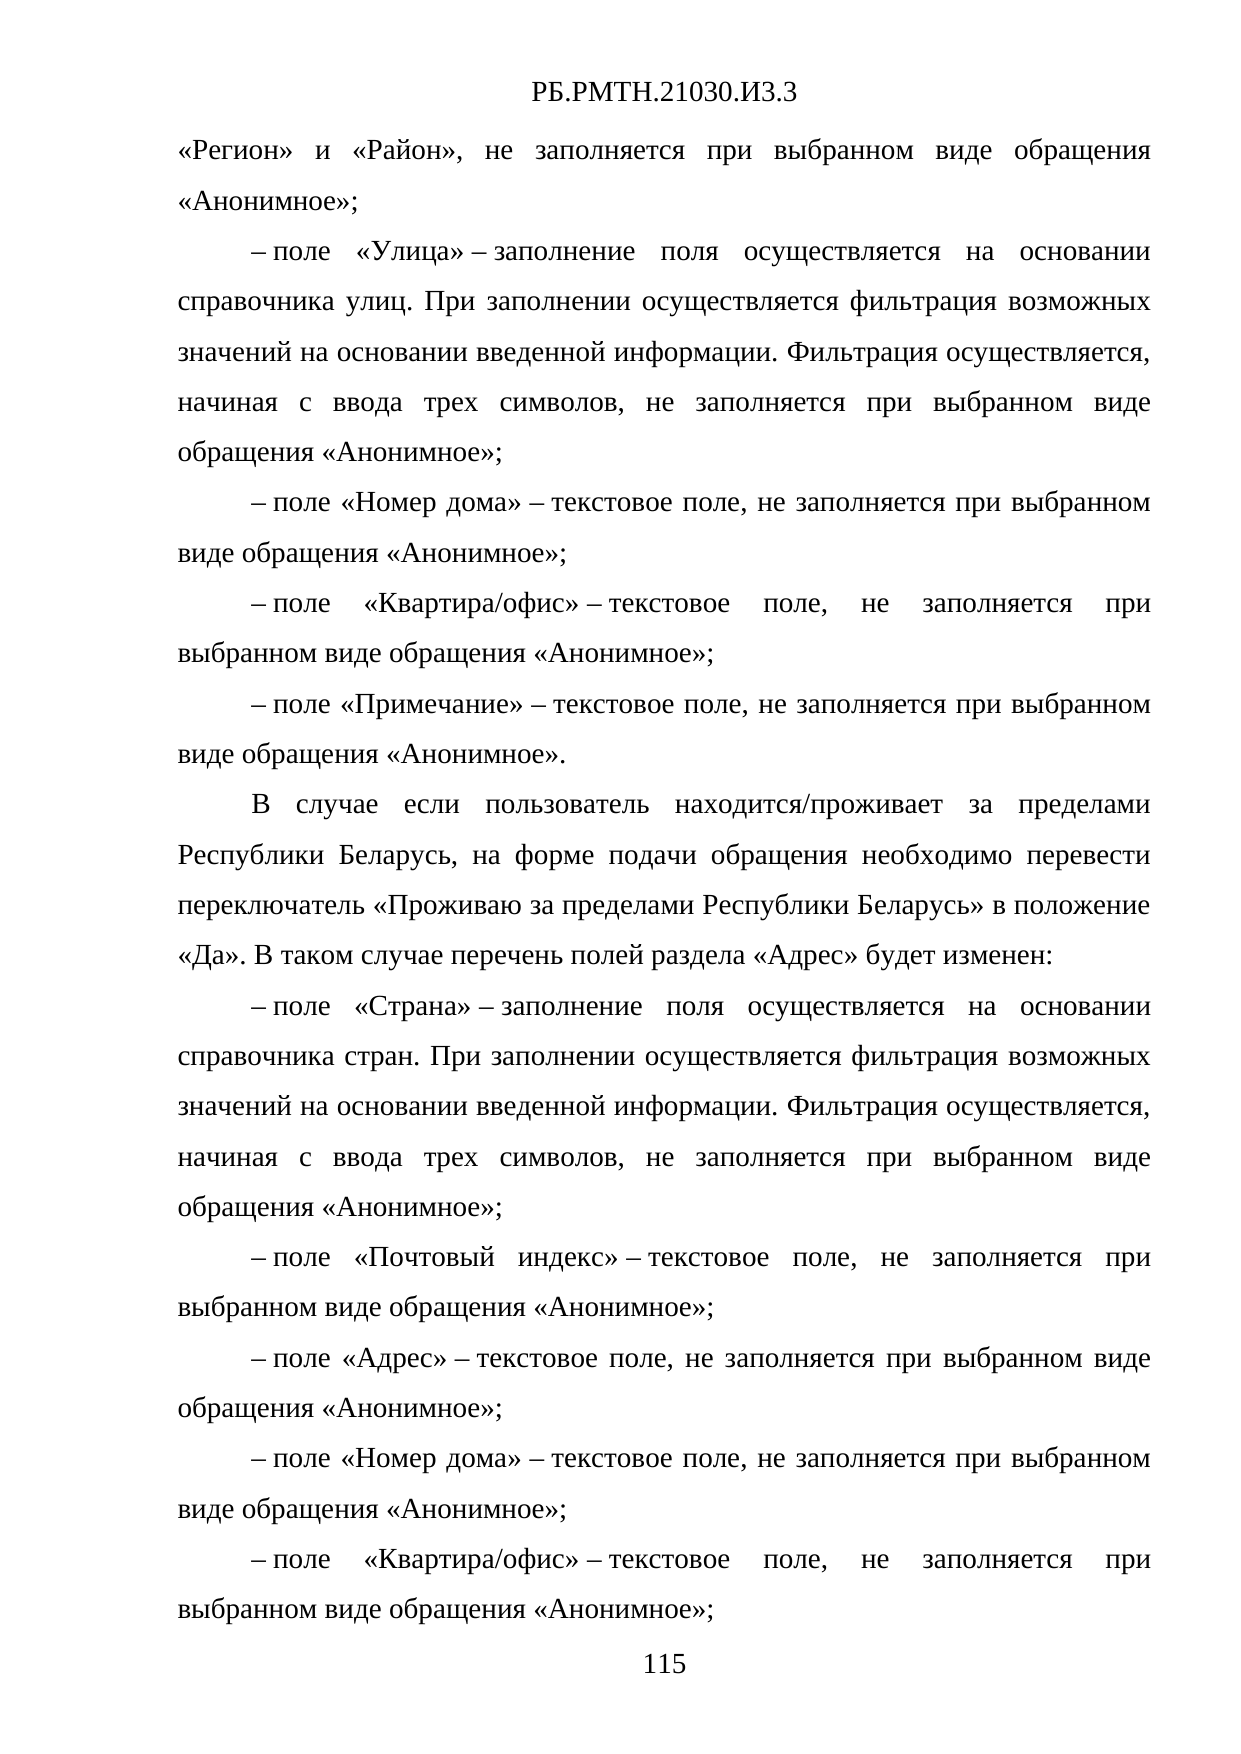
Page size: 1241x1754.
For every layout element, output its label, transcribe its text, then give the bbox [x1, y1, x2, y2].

text – поле «Адрес» – текстовое поле, не заполняется при выбранном виде обращения «Анонимное»; [177, 1340, 1152, 1424]
text – поле «Улица» – заполнение поля осуществляется на основании справочника улиц. При заполнении осуществляется фильтрация возможных значений на основании введенной информации. Фильтрация осуществляется, начиная с ввода трех символов, не заполняется при выбранном виде обращения «Анонимное»; [177, 233, 1152, 468]
text – поле «Почтовый индекс» – текстовое поле, не заполняется при выбранном виде обращения «Анонимное»; [177, 1239, 1152, 1323]
text – поле «Номер дома» – текстовое поле, не заполняется при выбранном виде обращения «Анонимное»; [177, 484, 1152, 568]
text – поле «Страна» – заполнение поля осуществляется на основании справочника стран. При заполнении осуществляется фильтрация возможных значений на основании введенной информации. Фильтрация осуществляется, начиная с ввода трех символов, не заполняется при выбранном виде обращения «Анонимное»; [177, 988, 1152, 1222]
text – поле «Квартира/офис» – текстовое поле, не заполняется при выбранном виде обращения «Анонимное»; [177, 1541, 1152, 1625]
text В случае если пользователь находится/проживает за пределами Республики Беларусь, на форме подачи обращения необходимо перевести переключатель «Проживаю за пределами Республики Беларусь» в положение «Да». В таком случае перечень полей раздела «Адрес» будет изменен: [177, 786, 1152, 971]
text – поле «Квартира/офис» – текстовое поле, не заполняется при выбранном виде обращения «Анонимное»; [177, 585, 1152, 669]
text – поле «Примечание» – текстовое поле, не заполняется при выбранном виде обращения «Анонимное». [177, 686, 1152, 770]
text – поле «Номер дома» – текстовое поле, не заполняется при выбранном виде обращения «Анонимное»; [177, 1441, 1152, 1524]
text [177, 132, 1152, 216]
